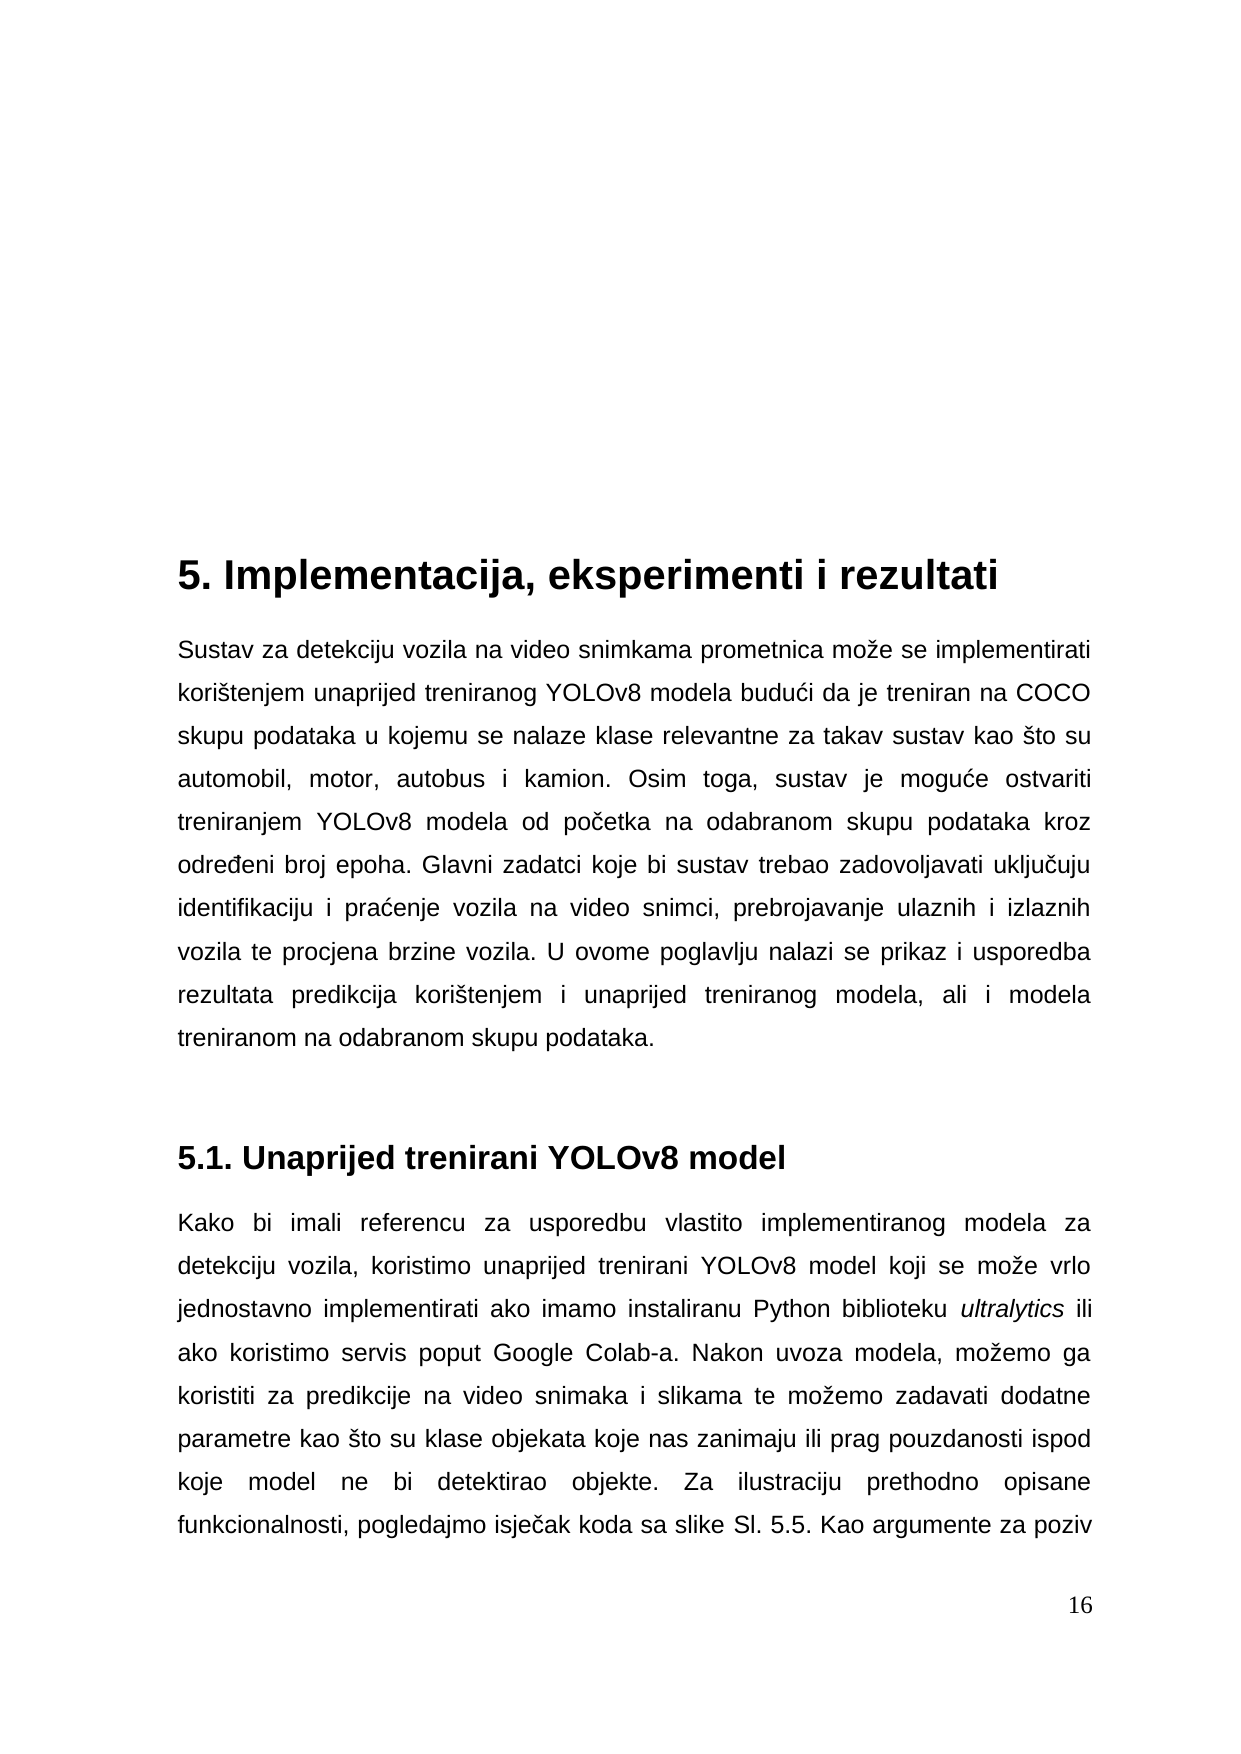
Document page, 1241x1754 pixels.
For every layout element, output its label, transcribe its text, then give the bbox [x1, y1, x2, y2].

subtitle 5. Implementacija, eksperimenti i rezultati [177, 550, 1092, 598]
text Sustav za detekciju vozila na video snimkama prometnica može se implementirati korištenjem unaprijed treniranog YOLOv8 modela budući da je treniran na COCO skupu podataka u kojemu se nalaze klase relevantne za takav sustav kao što su automobil, motor, autobus i kamion. Osim toga, sustav je moguće ostvariti treniranjem YOLOv8 modela od početka na odabranom skupu podataka kroz određeni broj epoha. Glavni zadatci koje bi sustav trebao zadovoljavati uključuju identifikaciju i praćenje vozila na video snimci, prebrojavanje ulaznih i izlaznih vozila te procjena brzine vozila. U ovome poglavlju nalazi se prikaz i usporedba rezultata predikcija korištenjem i unaprijed treniranog modela, ali i modela treniranom na odabranom skupu podataka. [177, 634, 1092, 1051]
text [177, 1208, 1092, 1539]
subtitle 5.1. Unaprijed trenirani YOLOv8 model [177, 1138, 1092, 1177]
